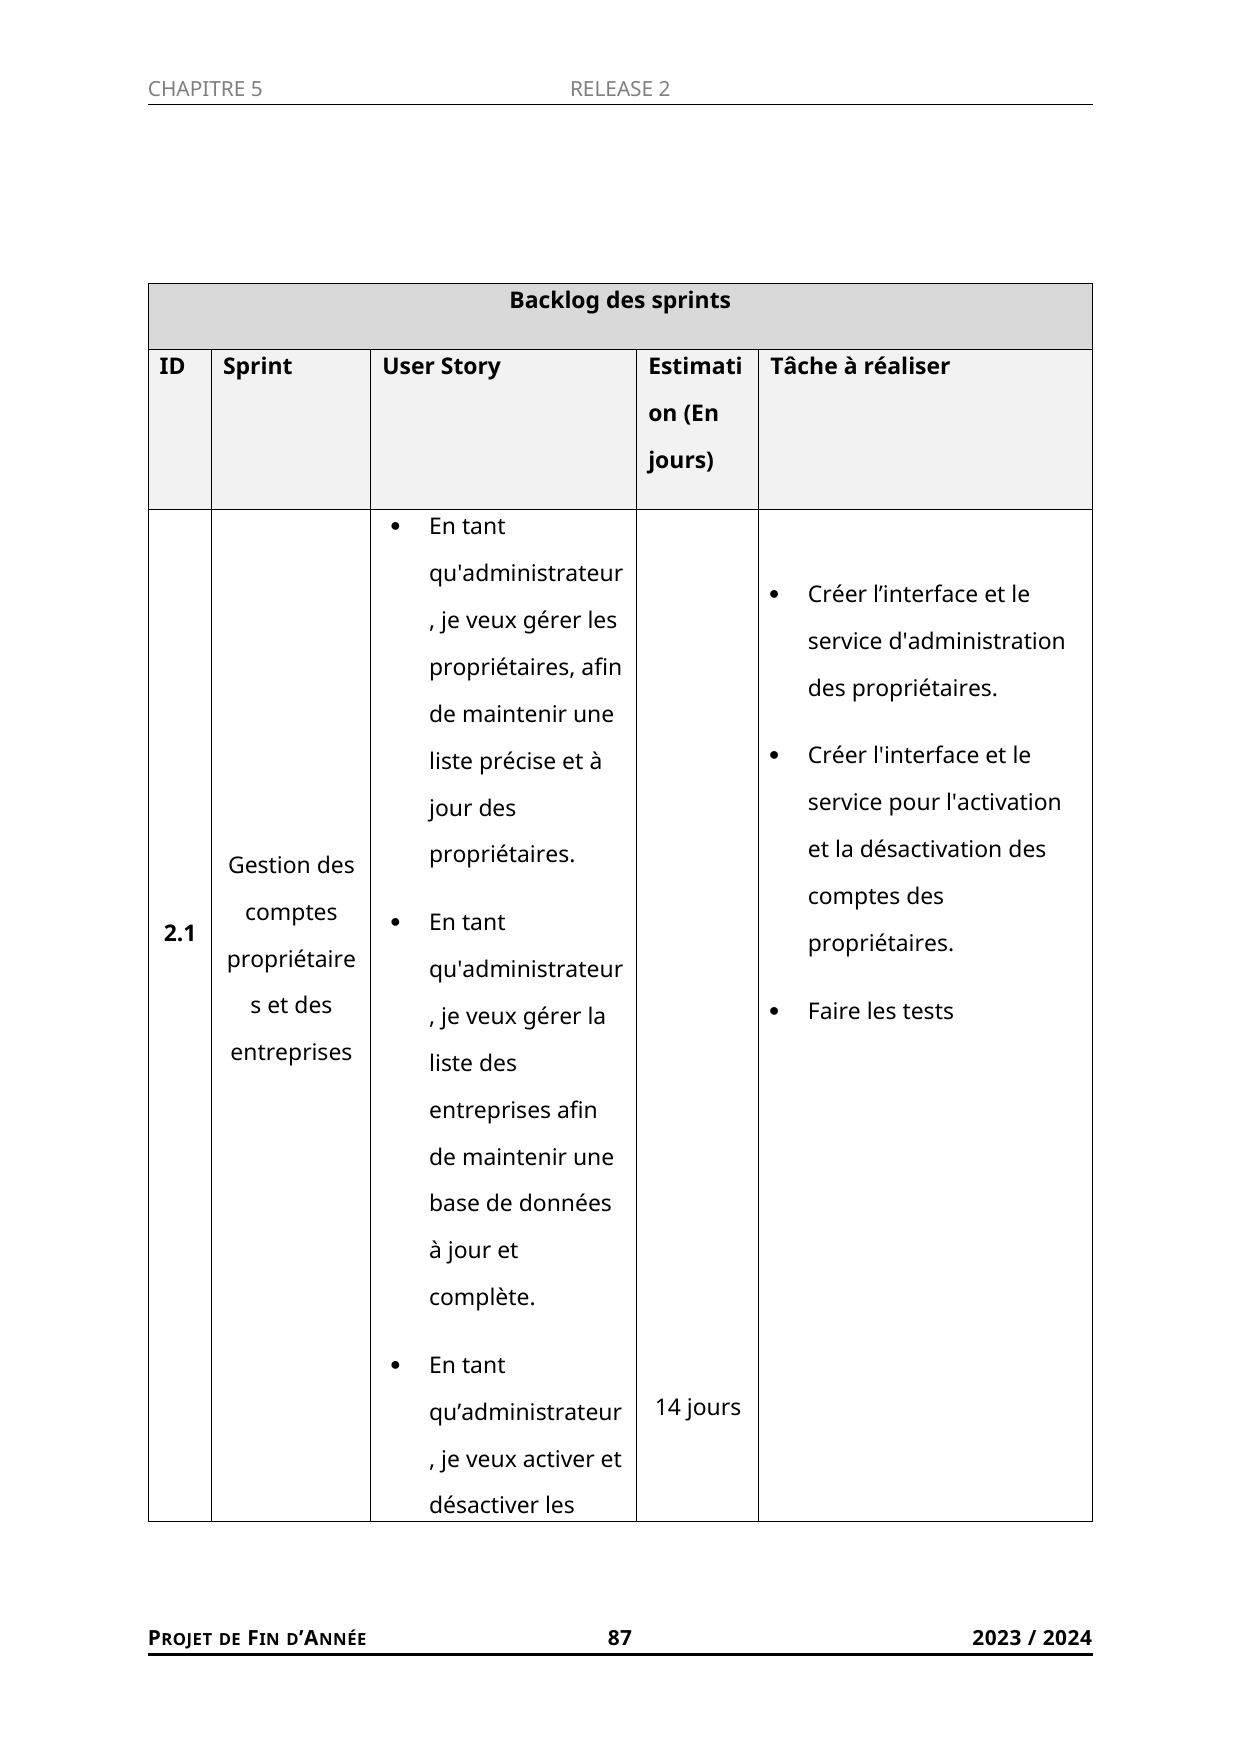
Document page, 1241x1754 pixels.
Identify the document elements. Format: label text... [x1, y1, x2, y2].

table_cell Tâche à réaliser [759, 350, 1092, 509]
table_header Backlog des sprints [149, 284, 1092, 349]
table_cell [759, 510, 1092, 1521]
table_cell Estimation (En jours) [637, 350, 758, 509]
table_cell ID [149, 350, 211, 509]
table_cell 14 jours [637, 510, 758, 1521]
table_cell 2.1 [149, 510, 211, 1521]
table_cell User Story [371, 350, 636, 509]
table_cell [371, 510, 636, 1521]
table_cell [212, 510, 370, 1521]
table_cell Sprint [212, 350, 370, 509]
